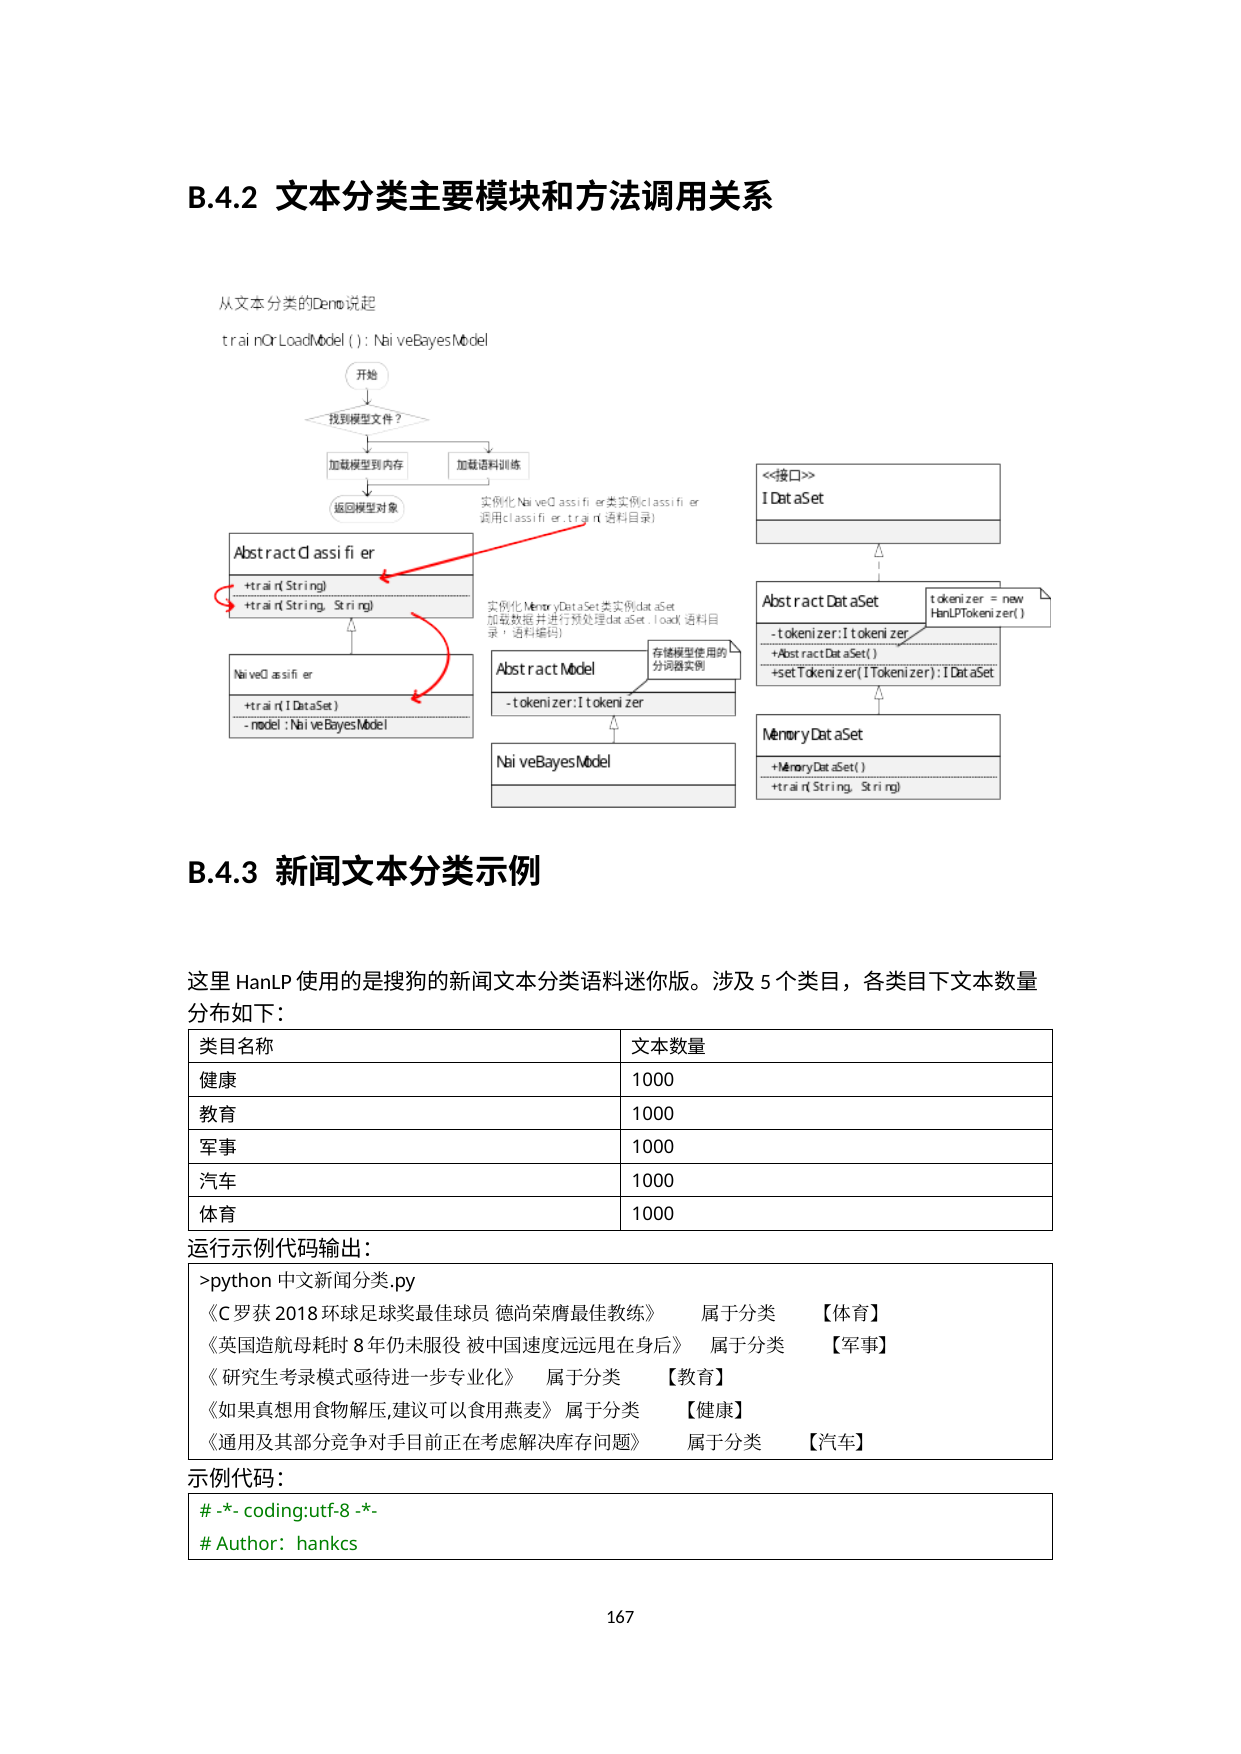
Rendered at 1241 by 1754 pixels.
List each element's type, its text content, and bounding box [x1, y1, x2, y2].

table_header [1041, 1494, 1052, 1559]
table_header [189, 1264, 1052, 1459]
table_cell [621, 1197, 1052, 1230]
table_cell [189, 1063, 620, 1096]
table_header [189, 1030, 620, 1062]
text 这里HanLP使用的是搜狗的新闻文本分类语料迷你版。涉及5个类目，各类目下文本数量分布如下： [187, 963, 1053, 1028]
subtitle 文本分类主要模块和方法调用关系 [187, 162, 1053, 227]
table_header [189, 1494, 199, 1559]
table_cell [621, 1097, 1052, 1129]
text 示例代码： [187, 1460, 1053, 1493]
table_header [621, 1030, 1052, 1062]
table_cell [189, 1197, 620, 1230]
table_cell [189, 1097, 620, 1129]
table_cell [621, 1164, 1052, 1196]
subtitle 新闻文本分类示例 [187, 836, 1053, 901]
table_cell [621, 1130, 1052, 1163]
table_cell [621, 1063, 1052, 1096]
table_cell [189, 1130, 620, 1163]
text 运行示例代码输出： [187, 1231, 1053, 1263]
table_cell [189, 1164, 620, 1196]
